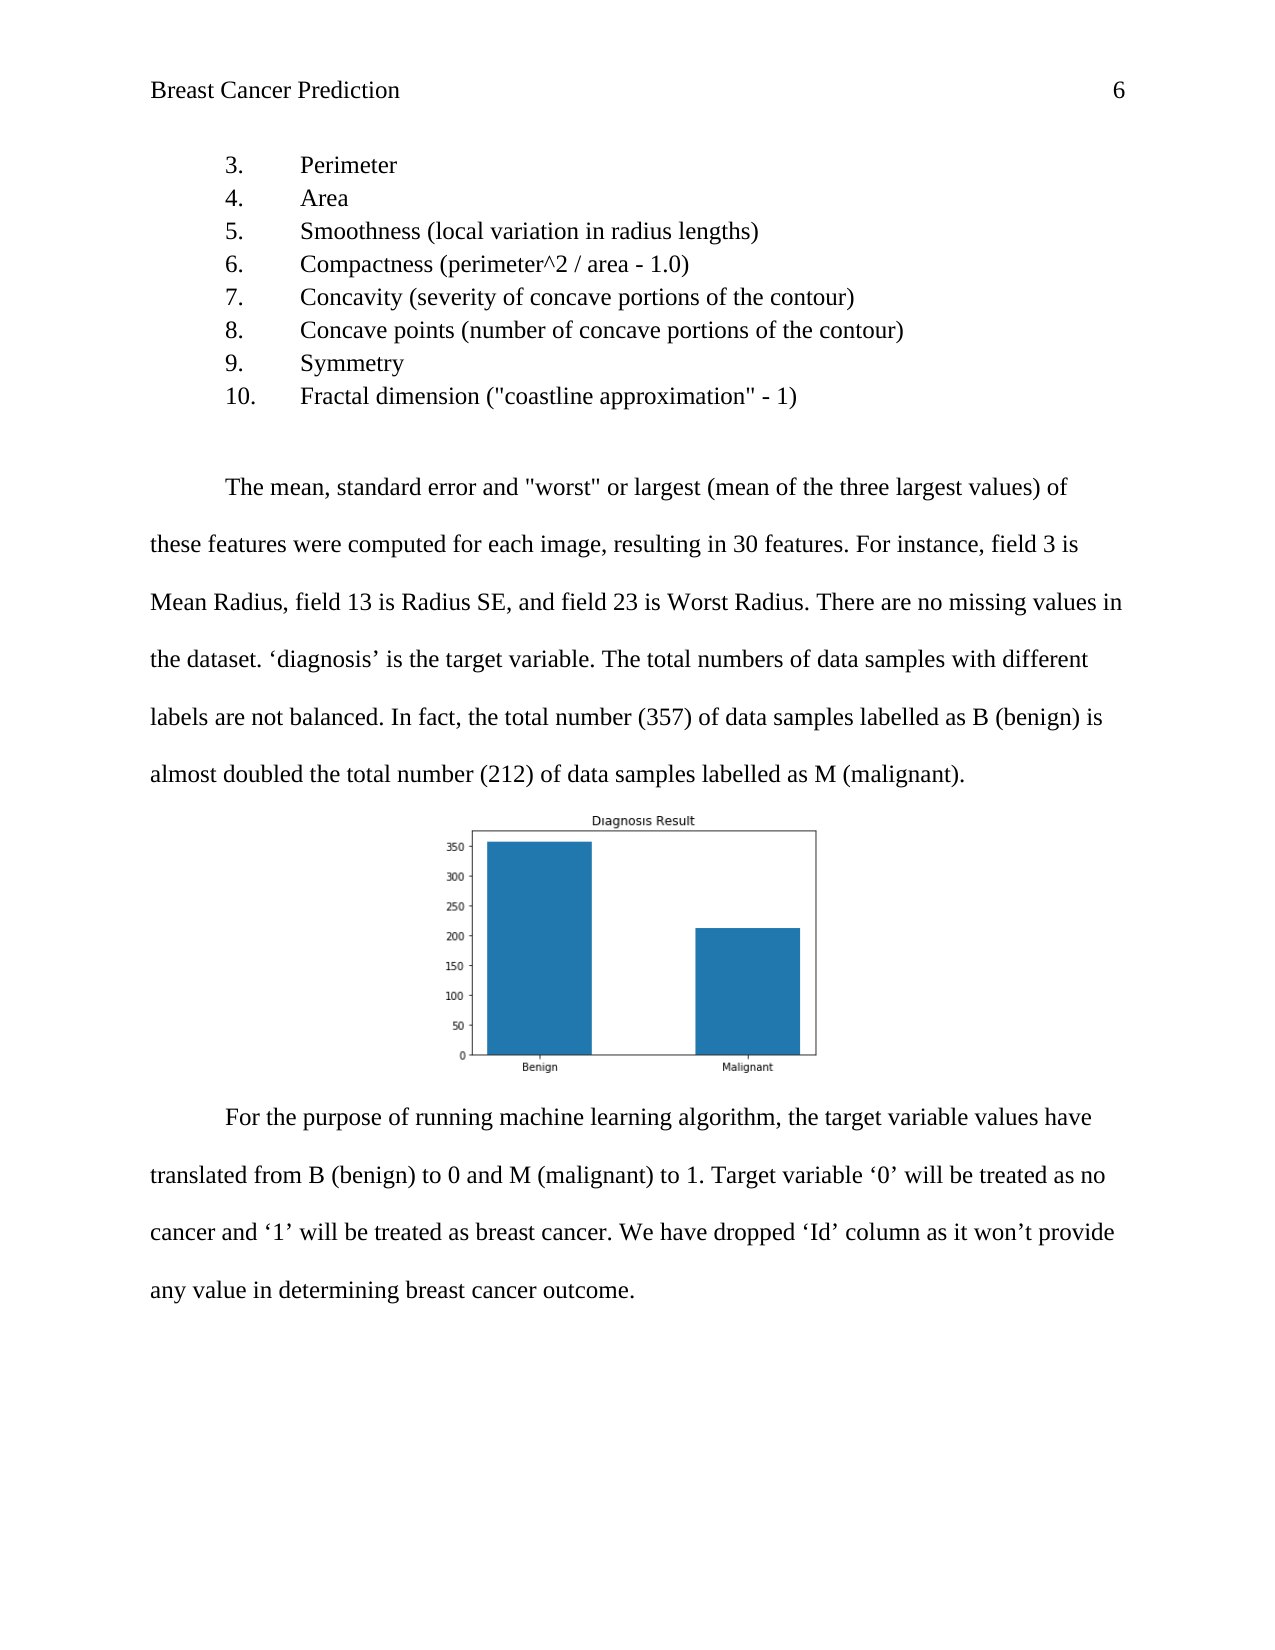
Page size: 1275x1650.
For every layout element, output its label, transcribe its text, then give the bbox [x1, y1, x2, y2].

picture [440, 816, 835, 1074]
list Symmetry [225, 348, 1125, 377]
text For the purpose of running machine learning algorithm, the target variable values have translated from B (benign) to 0 and M (malignant) to 1. Target variable ‘0’ will be treated as no cancer and ‘1’ will be treated as breast cancer. We have dropped ‘Id’ column as it won’t provide any value in determining breast cancer outcome. [150, 1102, 1125, 1303]
text The mean, standard error and "worst" or largest (mean of the three largest values) of these features were computed for each image, resulting in 30 features. For instance, field 3 is Mean Radius, field 13 is Radius SE, and field 23 is Worst Radius. There are no missing values in the dataset. ‘diagnosis’ is the target variable. The total numbers of data samples with different labels are not balanced. In fact, the total number (357) of data samples labelled as B (benign) is almost doubled the total number (212) of data samples labelled as M (malignant). [150, 472, 1125, 788]
list Fractal dimension ("coastline approximation" - 1) [225, 381, 1125, 410]
list Compactness (perimeter^2 / area - 1.0) [225, 249, 1125, 278]
list Perimeter [225, 150, 1125, 179]
list Area [225, 183, 1125, 212]
list Smoothness (local variation in radius lengths) [225, 216, 1125, 245]
list Concave points (number of concave portions of the contour) [225, 315, 1125, 344]
list Concavity (severity of concave portions of the contour) [225, 282, 1125, 311]
